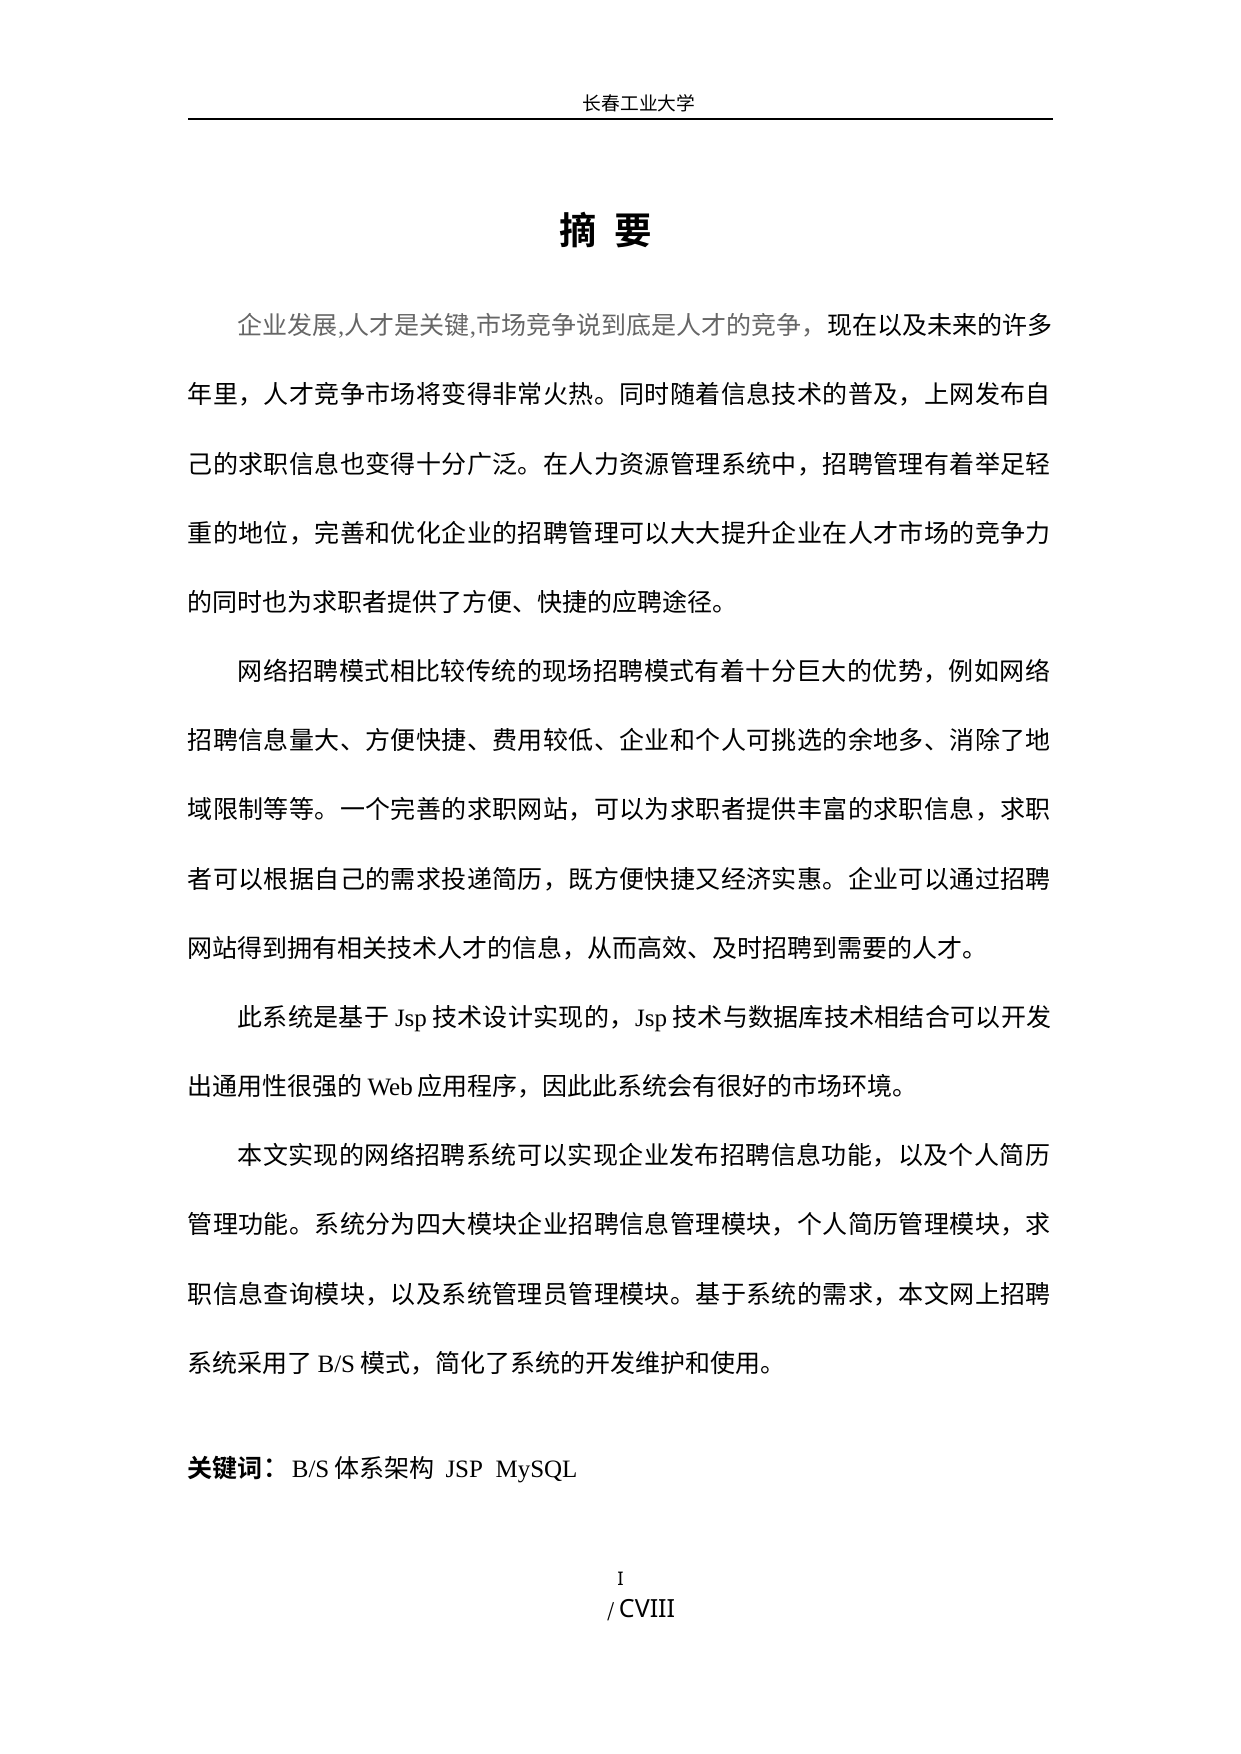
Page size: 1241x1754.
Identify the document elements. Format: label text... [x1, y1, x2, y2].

text 本文实现的网络招聘系统可以实现企业发布招聘信息功能，以及个人简历管理功能。系统分为四大模块企业招聘信息管理模块，个人简历管理模块，求职信息查询模块，以及系统管理员管理模块。基于系统的需求，本文网上招聘系统采用了B/S模式，简化了系统的开发维护和使用。 [187, 1119, 1053, 1396]
text 企业发展,人才是关键,市场竞争说到底是人才的竞争，现在以及未来的许多年里，人才竞争市场将变得非常火热。同时随着信息技术的普及，上网发布自己的求职信息也变得十分广泛。在人力资源管理系统中，招聘管理有着举足轻重的地位，完善和优化企业的招聘管理可以大大提升企业在人才市场的竞争力的同时也为求职者提供了方便、快捷的应聘途径。 [187, 289, 1053, 635]
text 此系统是基于Jsp技术设计实现的，Jsp技术与数据库技术相结合可以开发出通用性很强的Web应用程序，因此此系统会有很好的市场环境。 [187, 981, 1053, 1119]
subtitle 摘 要 [238, 193, 975, 262]
text 关键词：B/S体系架构 JSP MySQL [187, 1431, 1053, 1500]
text 网络招聘模式相比较传统的现场招聘模式有着十分巨大的优势，例如网络招聘信息量大、方便快捷、费用较低、企业和个人可挑选的余地多、消除了地域限制等等。一个完善的求职网站，可以为求职者提供丰富的求职信息，求职者可以根据自己的需求投递简历，既方便快捷又经济实惠。企业可以通过招聘网站得到拥有相关技术人才的信息，从而高效、及时招聘到需要的人才。 [187, 635, 1053, 981]
